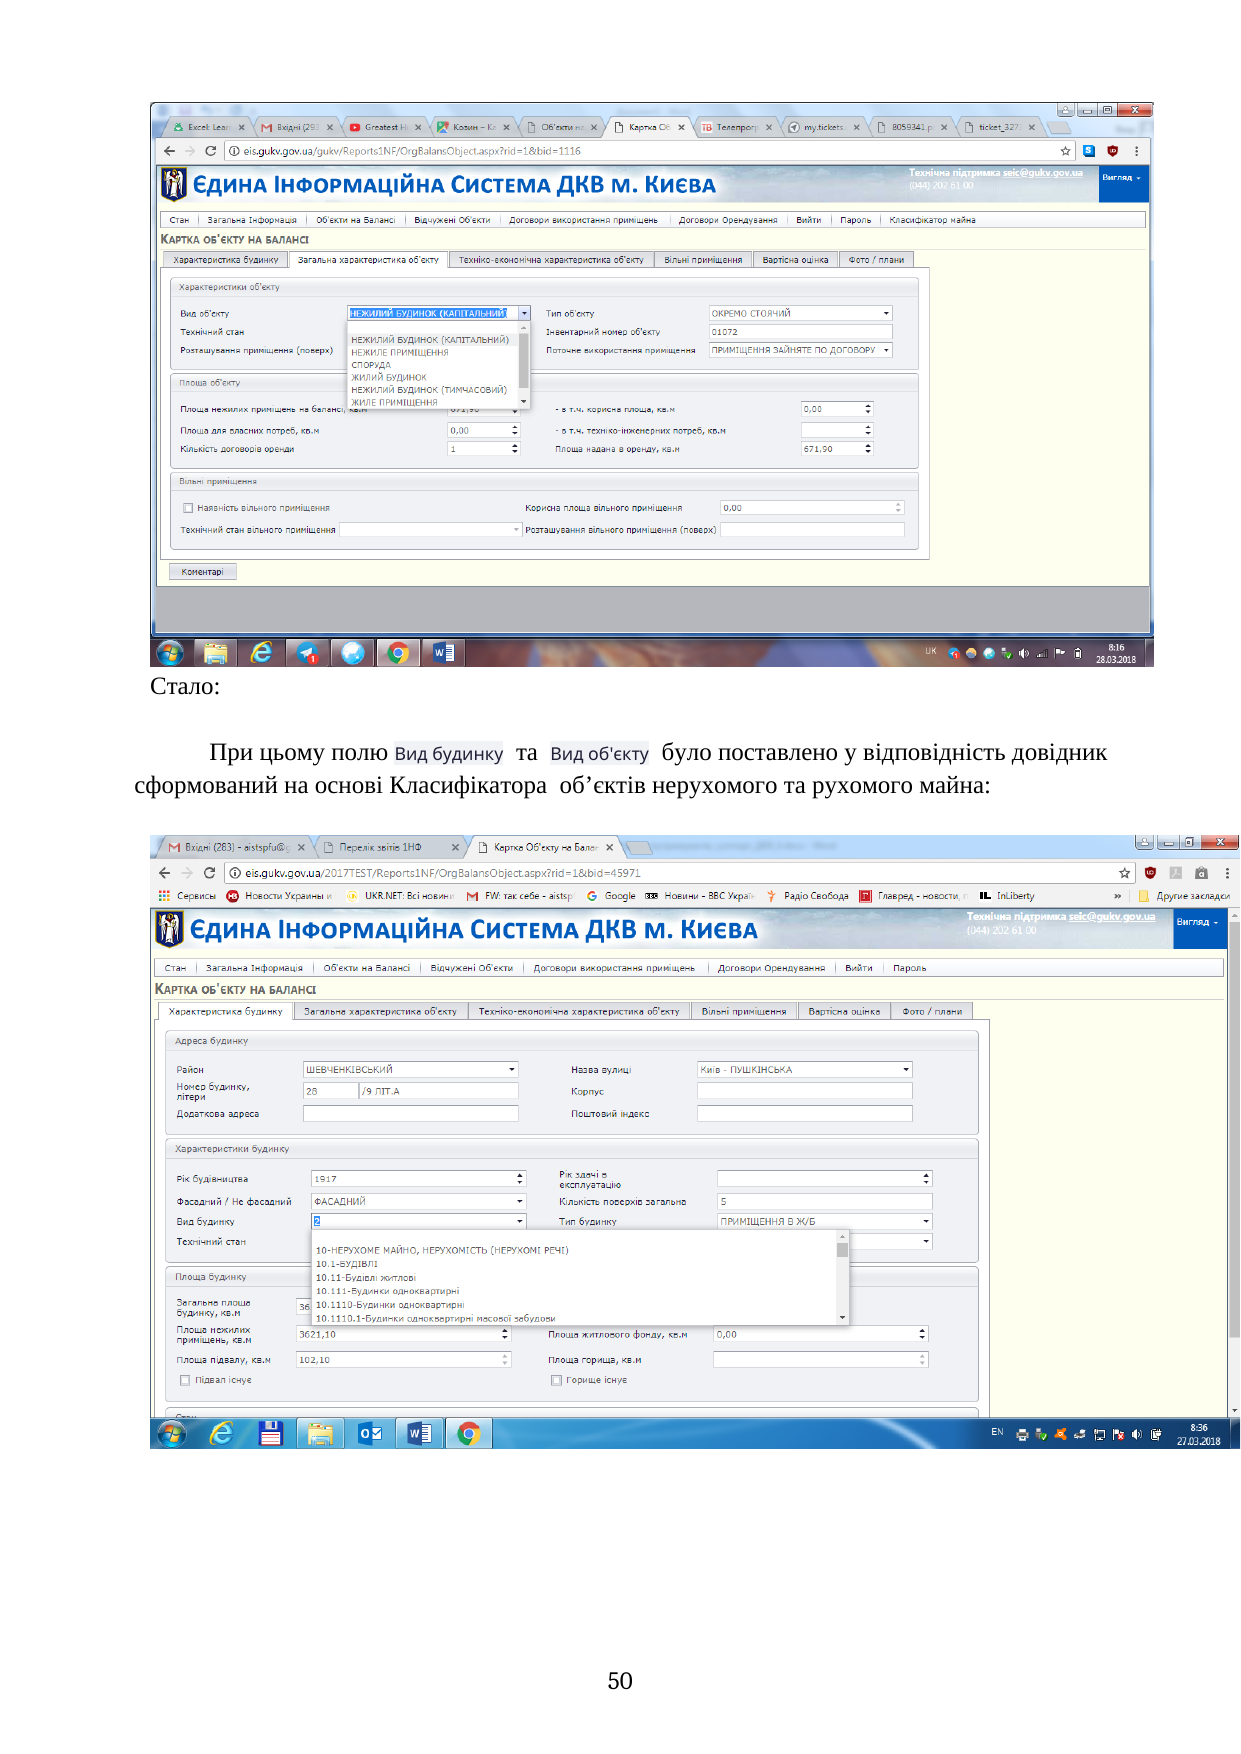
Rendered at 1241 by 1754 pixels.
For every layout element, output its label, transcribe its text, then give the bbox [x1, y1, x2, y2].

picture [150, 102, 1154, 667]
list При цьому полю Вид будинку та Вид об'єкту було поставлено у відповідність довідник сформований на основі Класифікатора об’єктів нерухомого та рухомого майна: [134, 737, 1165, 798]
picture [150, 835, 1241, 1449]
list Стало: [75, 671, 1165, 699]
